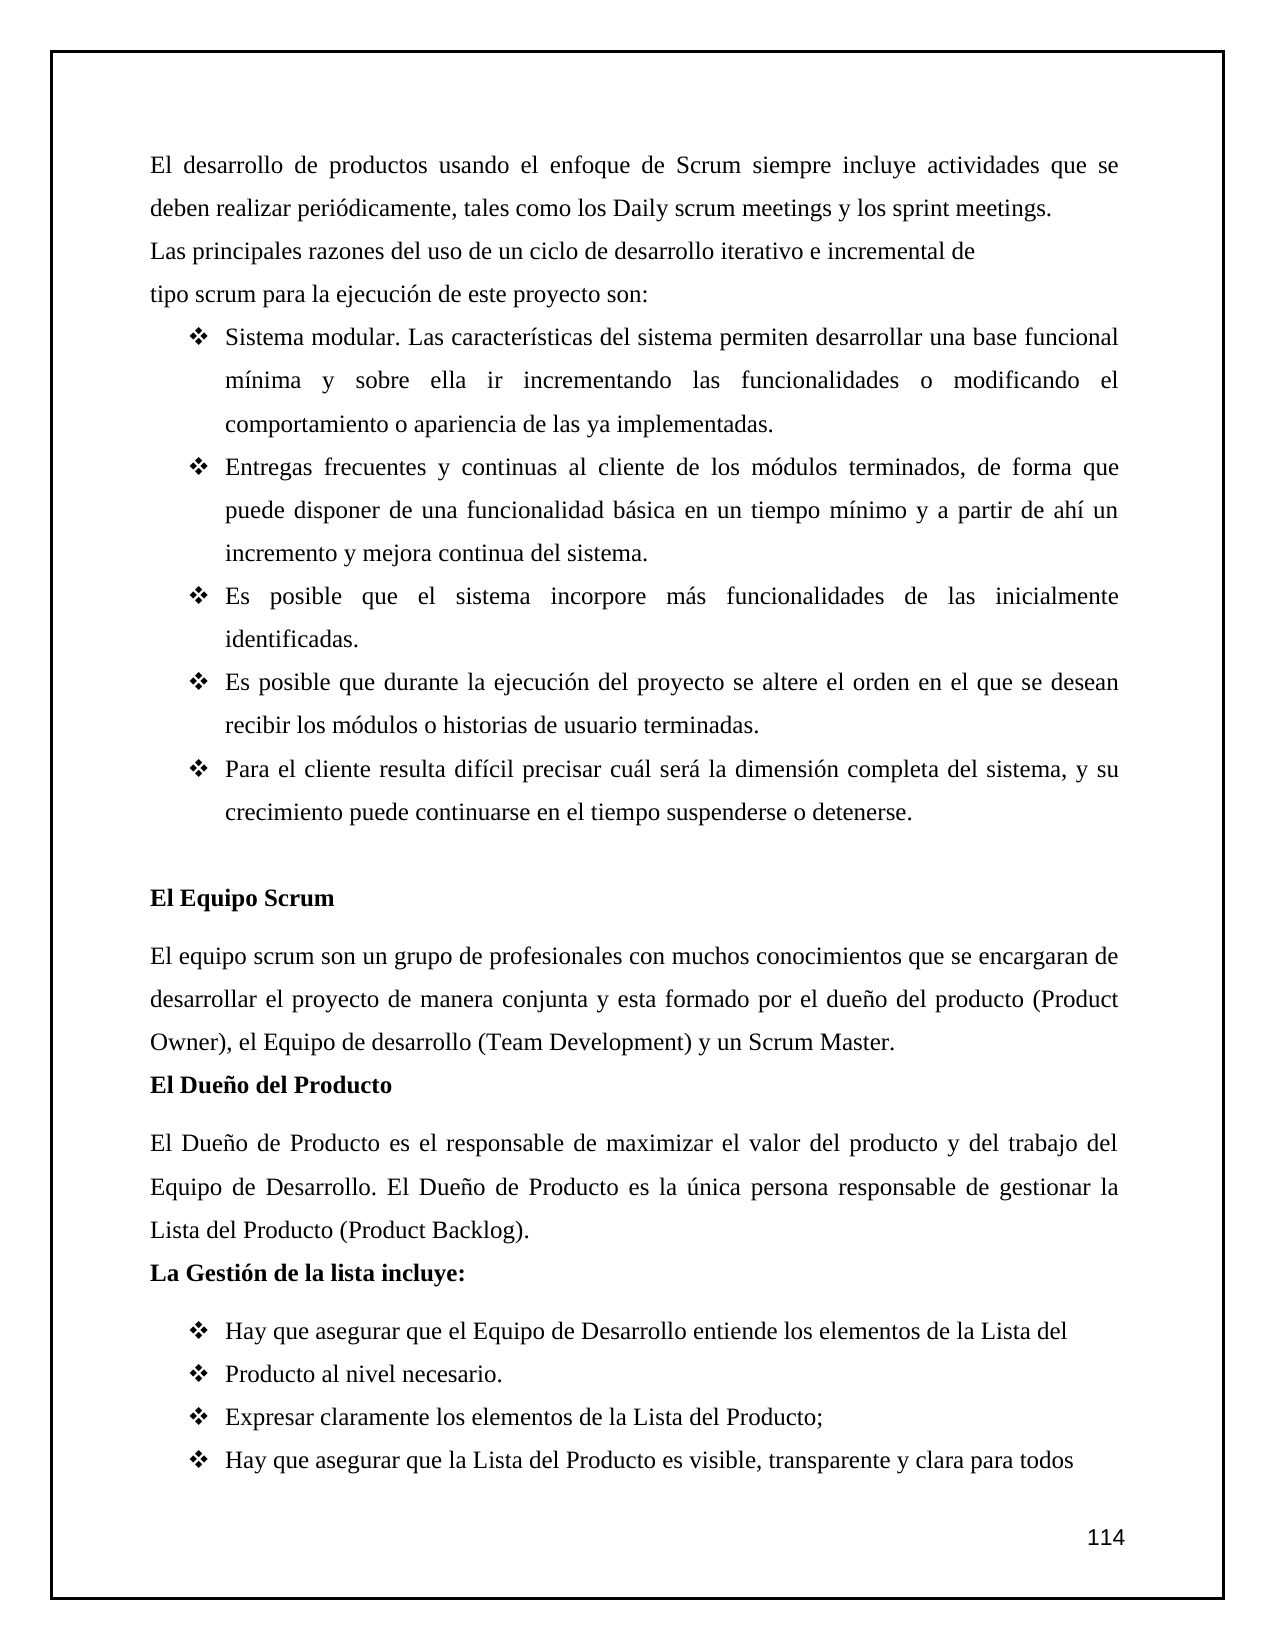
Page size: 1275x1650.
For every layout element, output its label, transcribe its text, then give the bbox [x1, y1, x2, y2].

text Las principales razones del uso de un ciclo de desarrollo iterativo e incremental de [150, 236, 1120, 265]
list Hay que asegurar que el Equipo de Desarrollo entiende los elementos de la Lista del [187, 1316, 1120, 1345]
list Para el cliente resulta difícil precisar cuál será la dimensión completa del sistema, y su crecimiento puede continuarse en el tiempo suspenderse o detenerse. [187, 754, 1120, 826]
text El Equipo Scrum [150, 883, 1125, 912]
list Hay que asegurar que la Lista del Producto es visible, transparente y clara para todos [187, 1445, 1120, 1474]
list Es posible que durante la ejecución del proyecto se altere el orden en el que se desean recibir los módulos o historias de usuario terminadas. [187, 667, 1120, 739]
list Expresar claramente los elementos de la Lista del Producto; [187, 1402, 1120, 1431]
text El desarrollo de productos usando el enfoque de Scrum siempre incluye actividades que se deben realizar periódicamente, tales como los Daily scrum meetings y los sprint meetings. [150, 150, 1120, 222]
list Sistema modular. Las características del sistema permiten desarrollar una base funcional mínima y sobre ella ir incrementando las funcionalidades o modificando el comportamiento o apariencia de las ya implementadas. [187, 322, 1120, 437]
list Es posible que el sistema incorpore más funcionalidades de las inicialmente identificadas. [187, 581, 1120, 653]
text El Dueño de Producto es el responsable de maximizar el valor del producto y del trabajo del Equipo de Desarrollo. El Dueño de Producto es la única persona responsable de gestionar la Lista del Producto (Product Backlog). [150, 1128, 1120, 1243]
list Entregas frecuentes y continuas al cliente de los módulos terminados, de forma que puede disponer de una funcionalidad básica en un tiempo mínimo y a partir de ahí un incremento y mejora continua del sistema. [187, 452, 1120, 567]
text El equipo scrum son un grupo de profesionales con muchos conocimientos que se encargaran de desarrollar el proyecto de manera conjunta y esta formado por el dueño del producto (Product Owner), el Equipo de desarrollo (Team Development) y un Scrum Master. [150, 941, 1120, 1056]
text El Dueño del Producto [150, 1071, 1125, 1099]
text tipo scrum para la ejecución de este proyecto son: [150, 279, 1120, 308]
list Producto al nivel necesario. [187, 1359, 1120, 1388]
text La Gestión de la lista incluye: [150, 1258, 1125, 1287]
